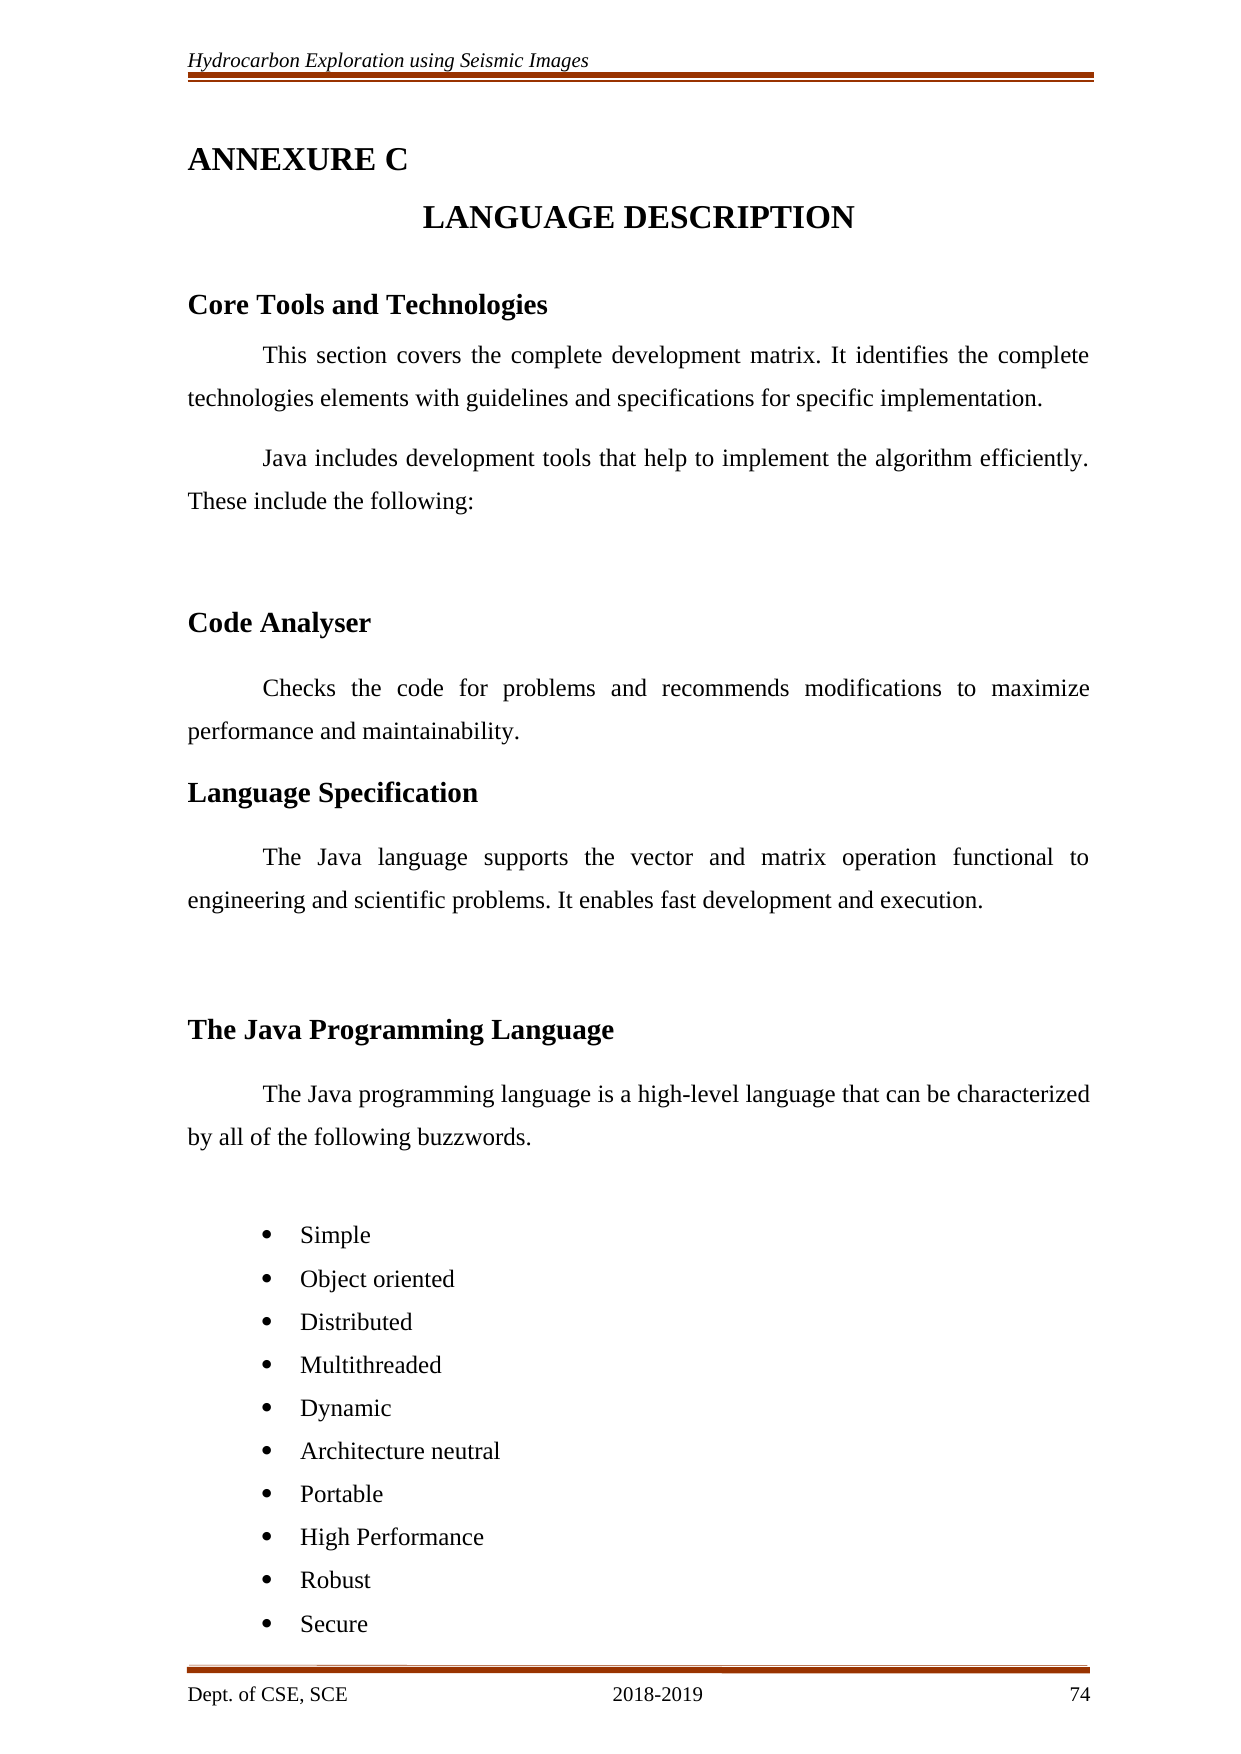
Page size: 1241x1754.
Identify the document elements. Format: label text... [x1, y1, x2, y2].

list Multithreaded [262, 1350, 1090, 1379]
list Portable [262, 1479, 1090, 1508]
text The Java language supports the vector and matrix operation functional to engineering and scientific problems. It enables fast development and execution. [187, 842, 1090, 914]
text The Java Programming Language [187, 1012, 1090, 1046]
list Dynamic [262, 1393, 1090, 1422]
text This section covers the complete development matrix. It identifies the complete technologies elements with guidelines and specifications for specific implementation. [187, 340, 1090, 412]
text Language Specification [187, 776, 1090, 809]
list Secure [262, 1609, 1090, 1637]
list High Performance [262, 1522, 1090, 1551]
text ANNEXURE C [187, 139, 1090, 177]
text Code Analyser [187, 606, 1090, 639]
text LANGUAGE DESCRIPTION [187, 197, 1090, 235]
list Object oriented [262, 1264, 1090, 1292]
list Architecture neutral [262, 1436, 1090, 1465]
text Java includes development tools that help to implement the algorithm efficiently. These include the following: [187, 443, 1090, 515]
list Simple [262, 1221, 1090, 1249]
text Core Tools and Technologies [187, 287, 1090, 321]
text Checks the code for problems and recommends modifications to maximize performance and maintainability. [187, 673, 1090, 744]
list Distributed [262, 1307, 1090, 1336]
list Robust [262, 1566, 1090, 1594]
text The Java programming language is a high-level language that can be characterized by all of the following buzzwords. [187, 1079, 1090, 1151]
